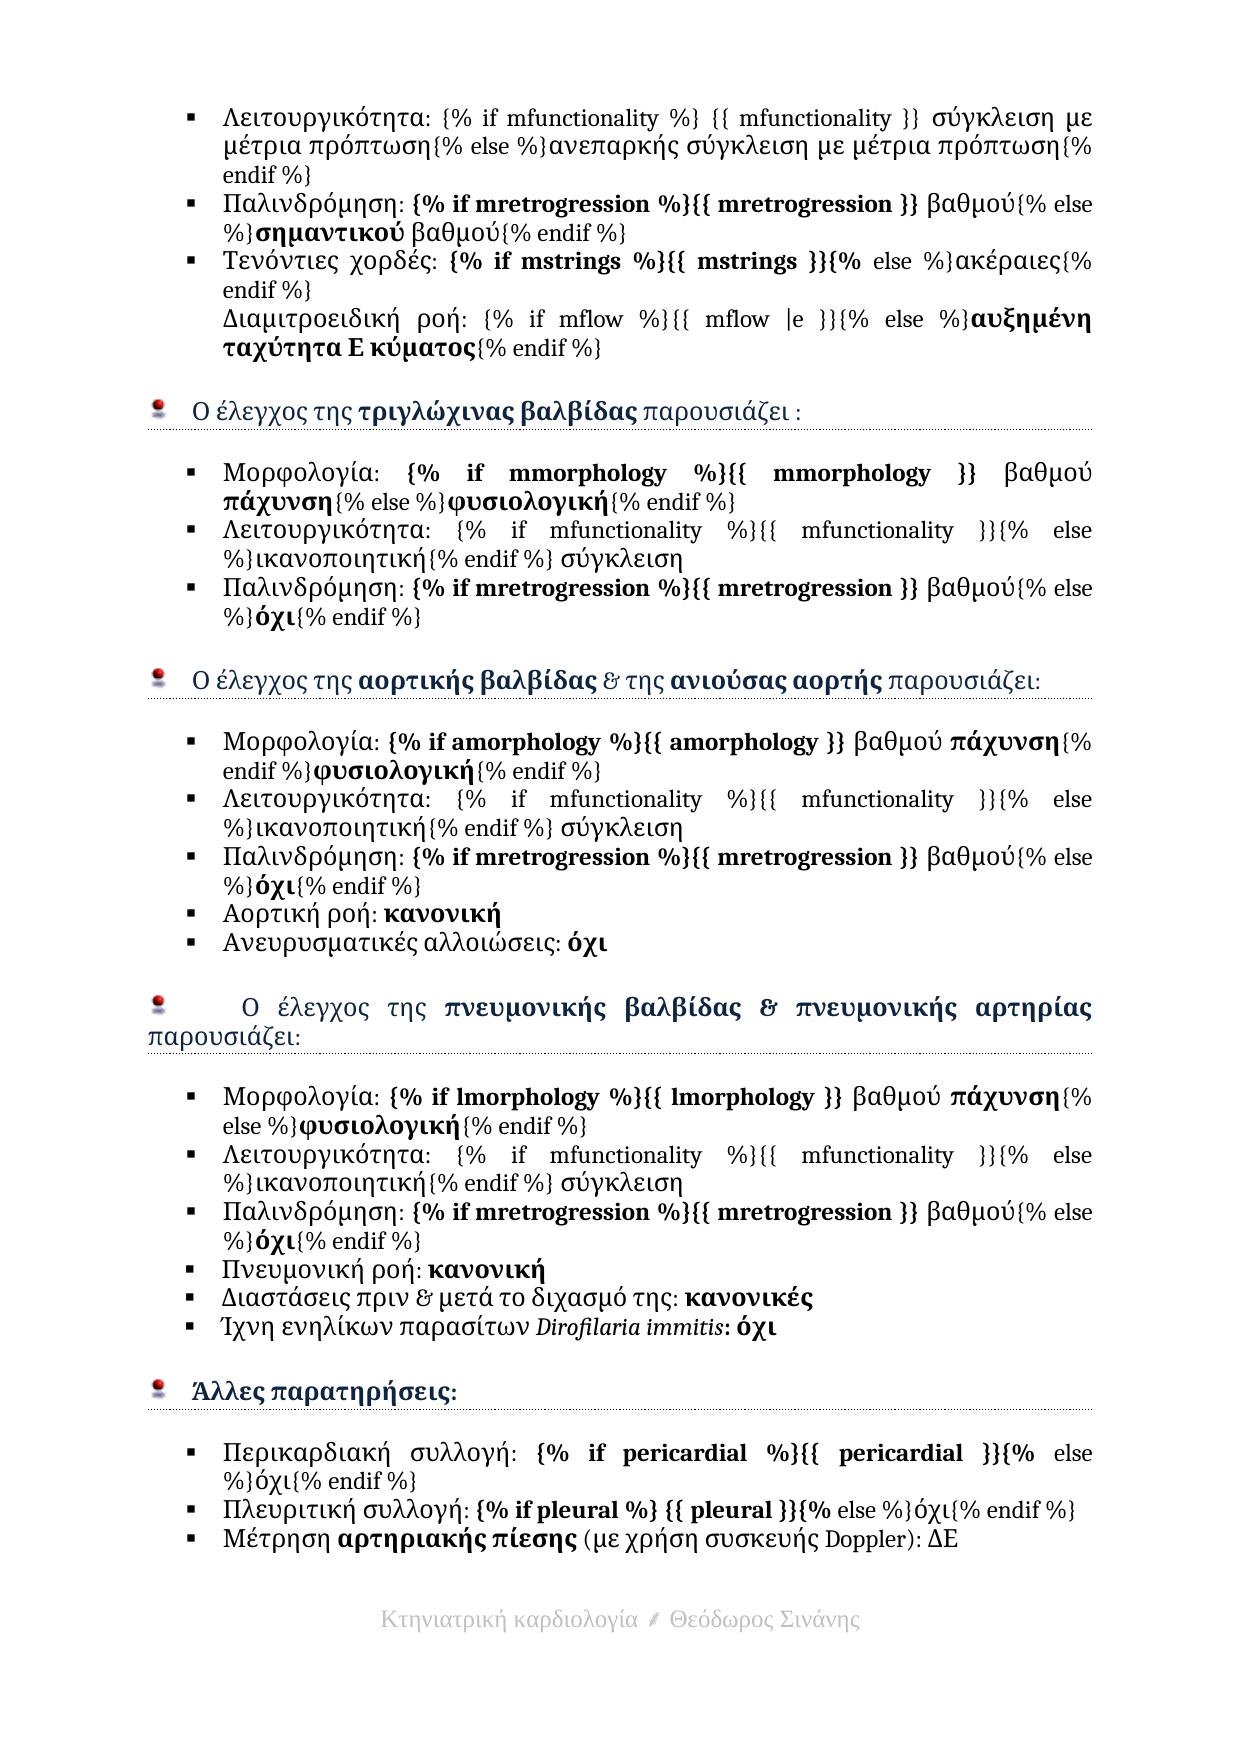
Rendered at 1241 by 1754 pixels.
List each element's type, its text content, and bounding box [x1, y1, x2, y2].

list Τενόντιες χορδές: {% if mstrings %}{{ mstrings }}{% else %}ακέραιες{% endif %} [185, 247, 1092, 305]
text Ο έλεγχος της πνευμονικής βαλβίδας & πνευμονικής αρτηρίας παρουσιάζει: [148, 987, 1092, 1054]
picture [147, 1370, 170, 1401]
list Παλινδρόμηση: {% if mretrogression %}{{ mretrogression }} βαθμού{% else %}σημαντικού βαθμού{% endif %} [185, 190, 1092, 247]
list Ανευρυσματικές αλλοιώσεις: όχι [185, 929, 1092, 958]
list Μορφολογία: {% if mmorphology %}{{ mmorphology }} βαθμού πάχυνση{% else %}φυσιολογική{% endif %} [185, 459, 1092, 516]
list Παλινδρόμηση: {% if mretrogression %}{{ mretrogression }} βαθμού{% else %}όχι{% endif %} [185, 574, 1092, 631]
text Άλλες παρατηρήσεις: [148, 1371, 1092, 1410]
list Μέτρηση αρτηριακής πίεσης (με χρήση συσκευής Doppler): ΔΕ [185, 1525, 1092, 1553]
text Ο έλεγχος της τριγλώχινας βαλβίδας παρουσιάζει : [148, 391, 1092, 430]
picture [147, 660, 170, 690]
text Διαμιτροειδική ροή: {% if mflow %}{{ mflow |e }}{% else %}αυξημένη ταχύτητα Ε κύματος{% endif %} [223, 305, 1092, 362]
list Αορτική ροή: κανονική [185, 900, 1092, 929]
list Μορφολογία: {% if lmorphology %}{{ lmorphology }} βαθμού πάχυνση{% else %}φυσιολογική{% endif %} [185, 1083, 1092, 1141]
list Πνευμονική ροή: κανονική [184, 1256, 1092, 1284]
list Παλινδρόμηση: {% if mretrogression %}{{ mretrogression }} βαθμού{% else %}όχι{% endif %} [185, 843, 1092, 900]
list Λειτουργικότητα: {% if mfunctionality %}{{ mfunctionality }}{% else %}ικανοποιητική{% endif %} σύγκλειση [185, 516, 1092, 574]
list Παλινδρόμηση: {% if mretrogression %}{{ mretrogression }} βαθμού{% else %}όχι{% endif %} [185, 1198, 1092, 1256]
list Ίχνη ενηλίκων παρασίτων Dirofilaria immitis: όχι [184, 1313, 1092, 1342]
picture [147, 391, 170, 421]
list Λειτουργικότητα: {% if mfunctionality %}{{ mfunctionality }}{% else %}ικανοποιητική{% endif %} σύγκλειση [185, 785, 1092, 843]
picture [147, 986, 170, 1017]
list Μορφολογία: {% if amorphology %}{{ amorphology }} βαθμού πάχυνση{% endif %}φυσιολογική{% endif %} [185, 728, 1092, 785]
list Περικαρδιακή συλλογή: {% if pericardial %}{{ pericardial }}{% else %}όχι{% endif %} [185, 1438, 1092, 1496]
list Πλευριτική συλλογή: {% if pleural %} {{ pleural }}{% else %}όχι{% endif %} [185, 1496, 1092, 1525]
list Λειτουργικότητα: {% if mfunctionality %} {{ mfunctionality }} σύγκλειση με μέτρια πρόπτωση{% else %}ανεπαρκής σύγκλειση με μέτρια πρόπτωση{% endif %} [185, 103, 1092, 190]
list Λειτουργικότητα: {% if mfunctionality %}{{ mfunctionality }}{% else %}ικανοποιητική{% endif %} σύγκλειση [185, 1141, 1092, 1198]
list Διαστάσεις πριν & μετά το διχασμό της: κανονικές [184, 1284, 1092, 1313]
text Ο έλεγχος της αορτικής βαλβίδας & της ανιούσας αορτής παρουσιάζει: [148, 660, 1092, 699]
